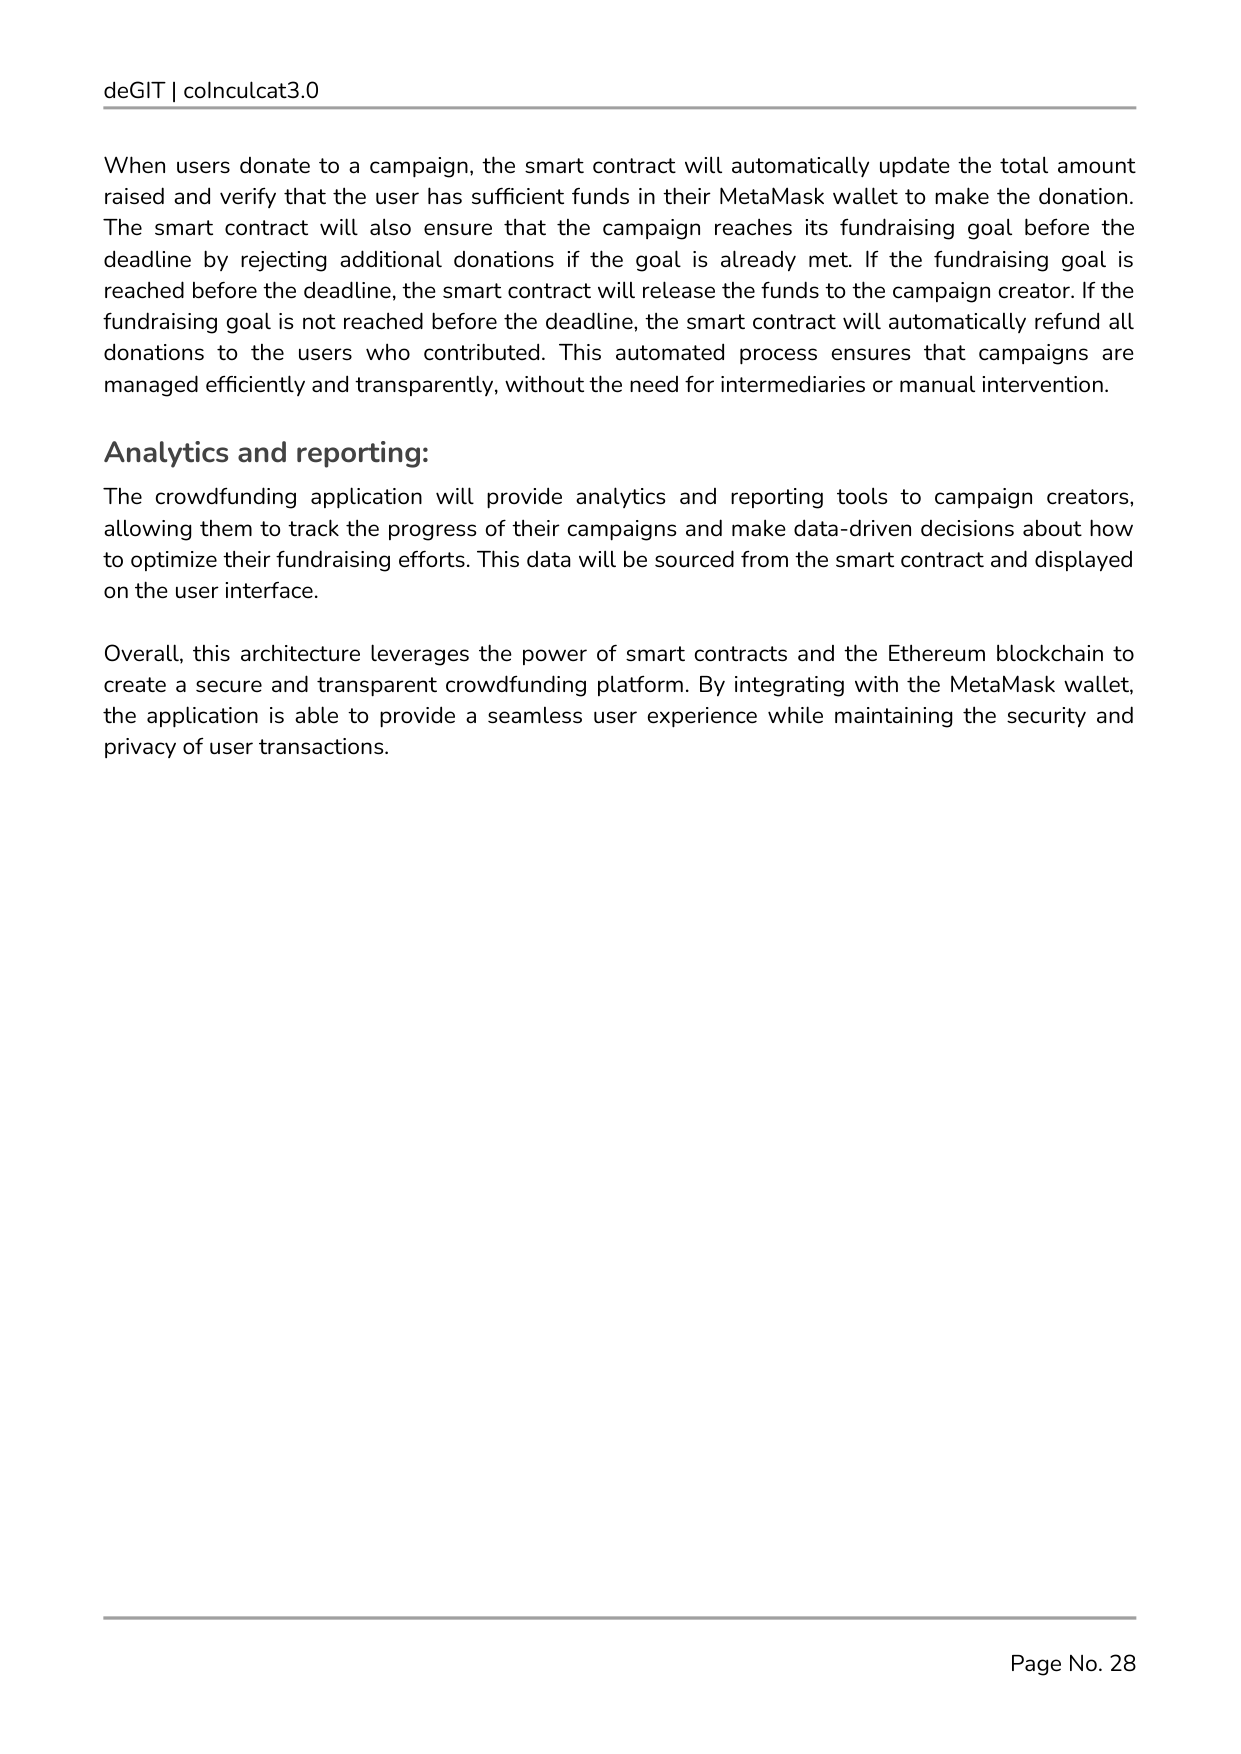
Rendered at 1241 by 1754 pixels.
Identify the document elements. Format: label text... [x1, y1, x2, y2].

text When users donate to a campaign, the smart contract will automatically update the total amount raised and verify that the user has sufficient funds in their MetaMask wallet to make the donation. The smart contract will also ensure that the campaign reaches its fundraising goal before the deadline by rejecting additional donations if the goal is already met. If the fundraising goal is reached before the deadline, the smart contract will release the funds to the campaign creator. If the fundraising goal is not reached before the deadline, the smart contract will automatically refund all donations to the users who contributed. This automated process ensures that campaigns are managed efficiently and transparently, without the need for intermediaries or manual intervention. [103, 150, 1136, 400]
text Overall, this architecture leverages the power of smart contracts and the Ethereum blockchain to create a secure and transparent crowdfunding platform. By integrating with the MetaMask wallet, the application is able to provide a seamless user experience while maintaining the security and privacy of user transactions. [103, 638, 1136, 763]
subtitle Analytics and reporting: [103, 433, 1136, 473]
text The crowdfunding application will provide analytics and reporting tools to campaign creators, allowing them to track the progress of their campaigns and make data-driven decisions about how to optimize their fundraising efforts. This data will be sourced from the smart contract and displayed on the user interface. [103, 481, 1136, 606]
